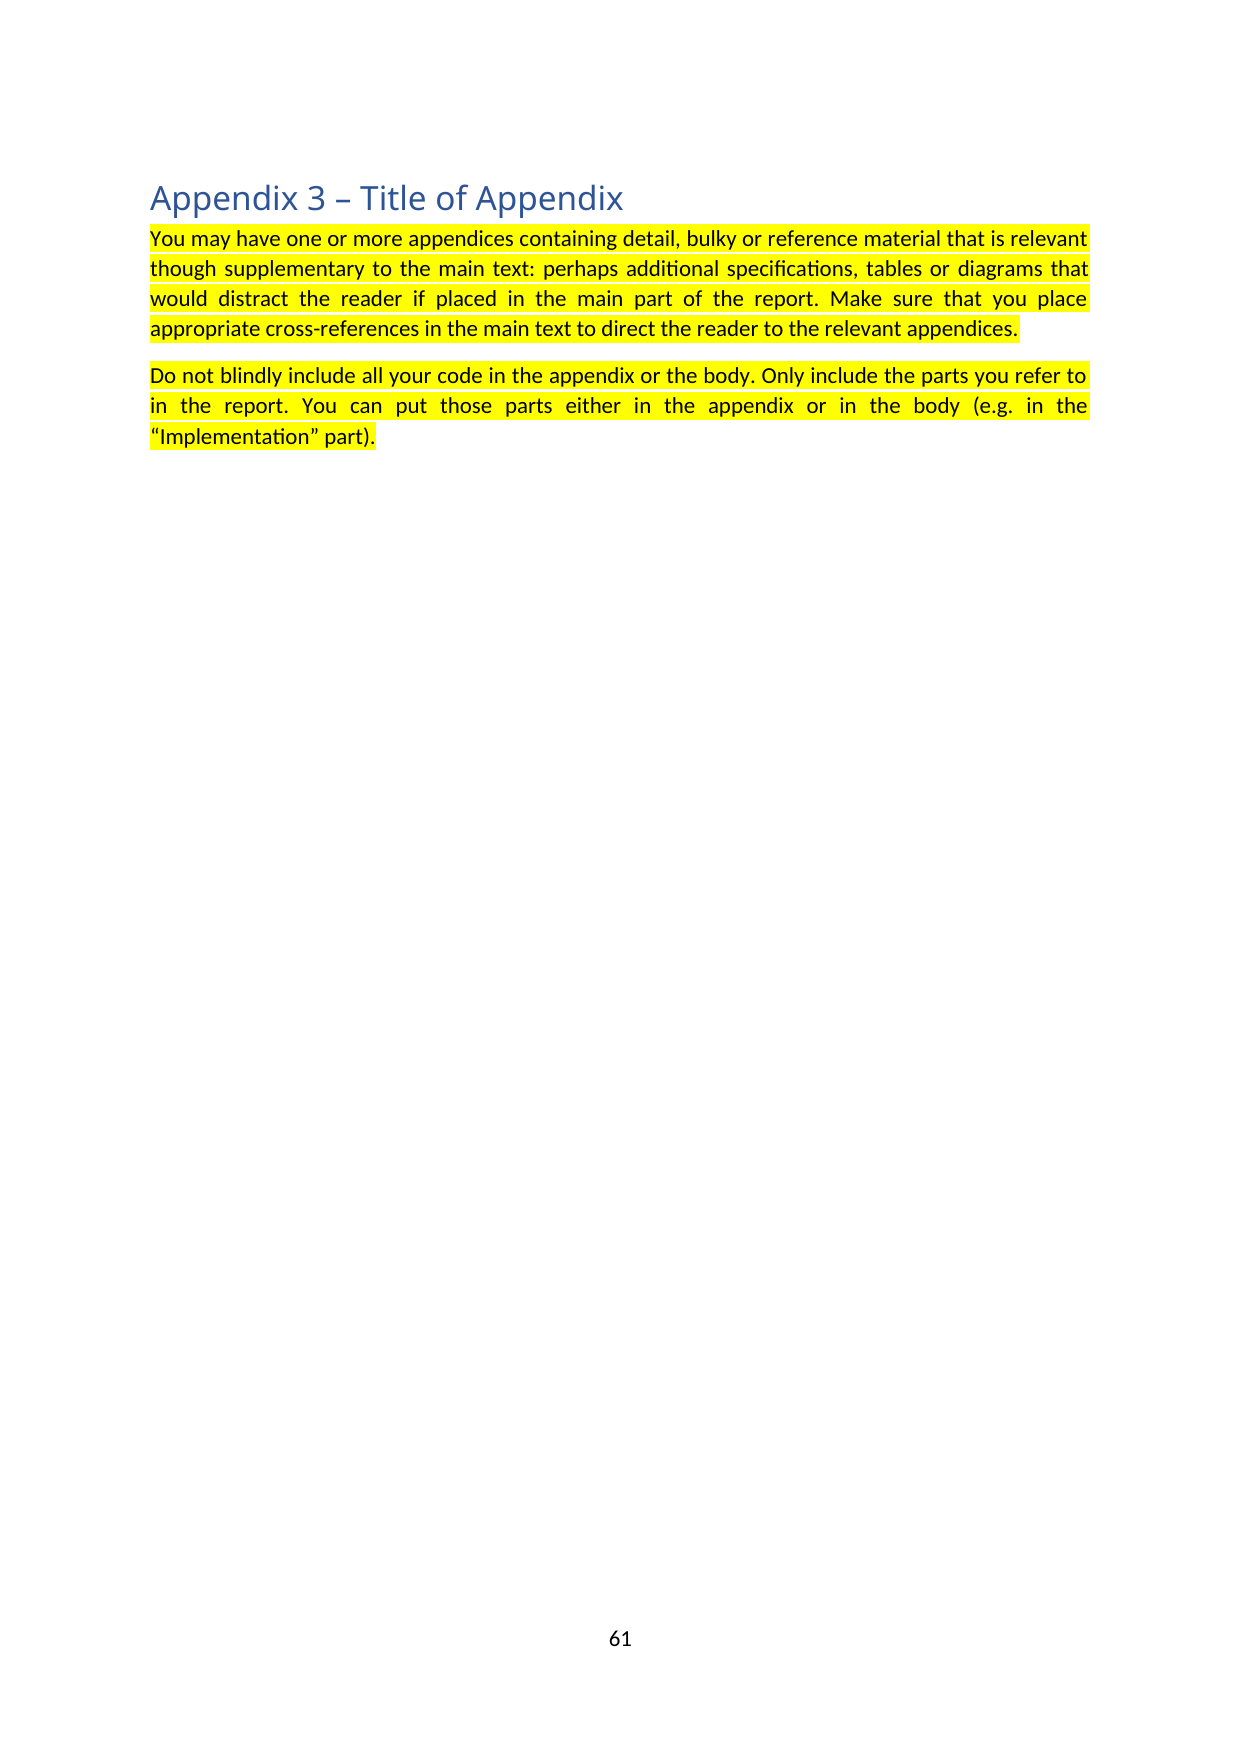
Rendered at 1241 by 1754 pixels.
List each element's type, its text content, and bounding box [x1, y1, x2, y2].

text Do not blindly include all your code in the appendix or the body. Only include the parts you refer to in the report. You can put those parts either in the appendix or in the body (e.g. in the “Implementation” part). [150, 420, 1090, 450]
text You may have one or more appendices containing detail, bulky or reference material that is relevant though supplementary to the main text: perhaps additional specifications, tables or diagrams that would distract the reader if placed in the main part of the report. Make sure that you place appropriate cross-references in the main text to direct the reader to the relevant appendices. [150, 312, 1090, 343]
subtitle Appendix 3 – Title of Appendix [150, 175, 1090, 220]
